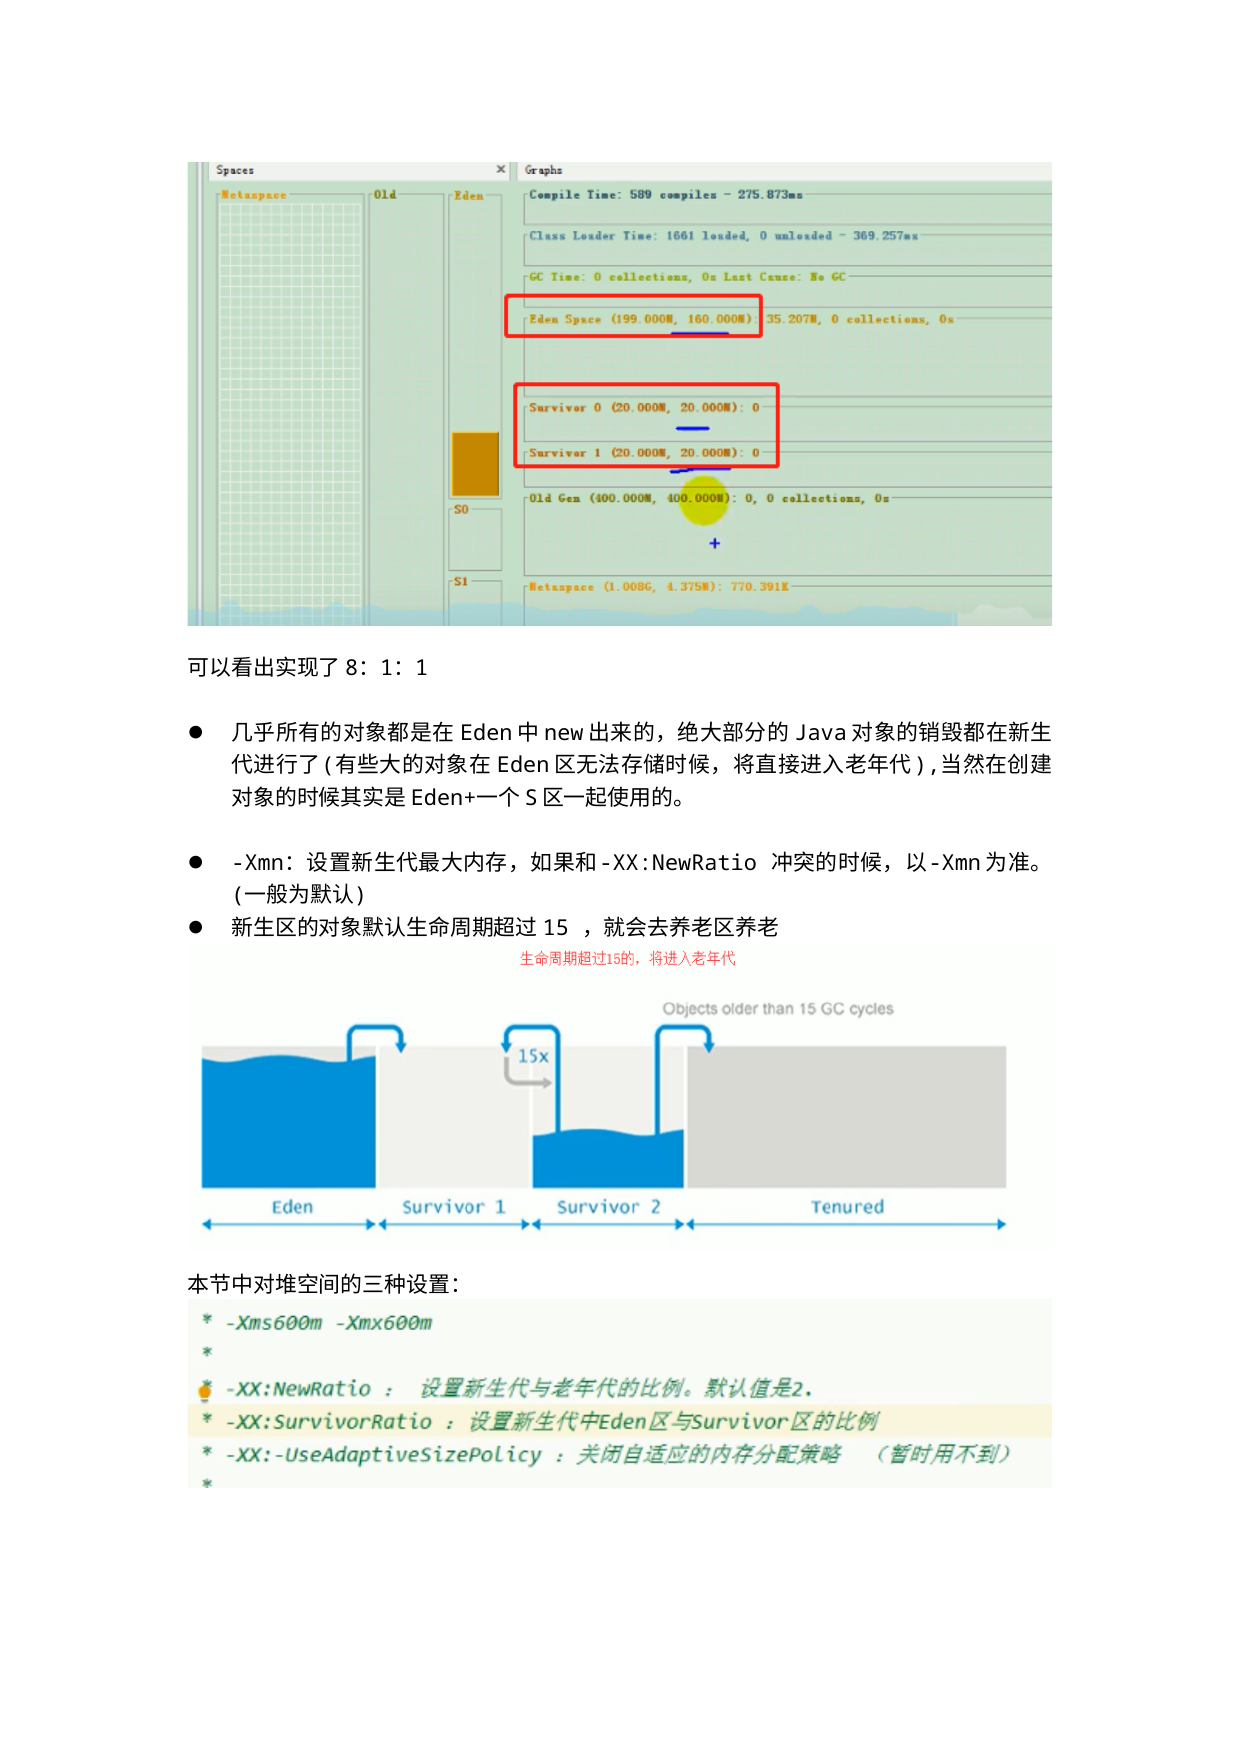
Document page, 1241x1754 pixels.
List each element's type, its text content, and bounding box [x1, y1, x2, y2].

picture [187, 1299, 1052, 1488]
list 几乎所有的对象都是在Eden中new出来的，绝大部分的Java对象的销毁都在新生代进行了(有些大的对象在Eden区无法存储时候，将直接进入老年代),当然在创建对象的时候其实是Eden+一个S区一起使用的。 [187, 714, 1053, 812]
picture [187, 942, 1053, 1254]
picture [187, 162, 1053, 626]
text 本节中对堆空间的三种设置： [187, 1267, 1053, 1299]
list -Xmn：设置新生代最大内存，如果和-XX:NewRatio 冲突的时候，以-Xmn为准。(一般为默认) [187, 844, 1053, 909]
text 可以看出实现了8：1：1 [187, 649, 1053, 682]
list 新生区的对象默认生命周期超过 15 ，就会去养老区养老 [187, 909, 1053, 942]
